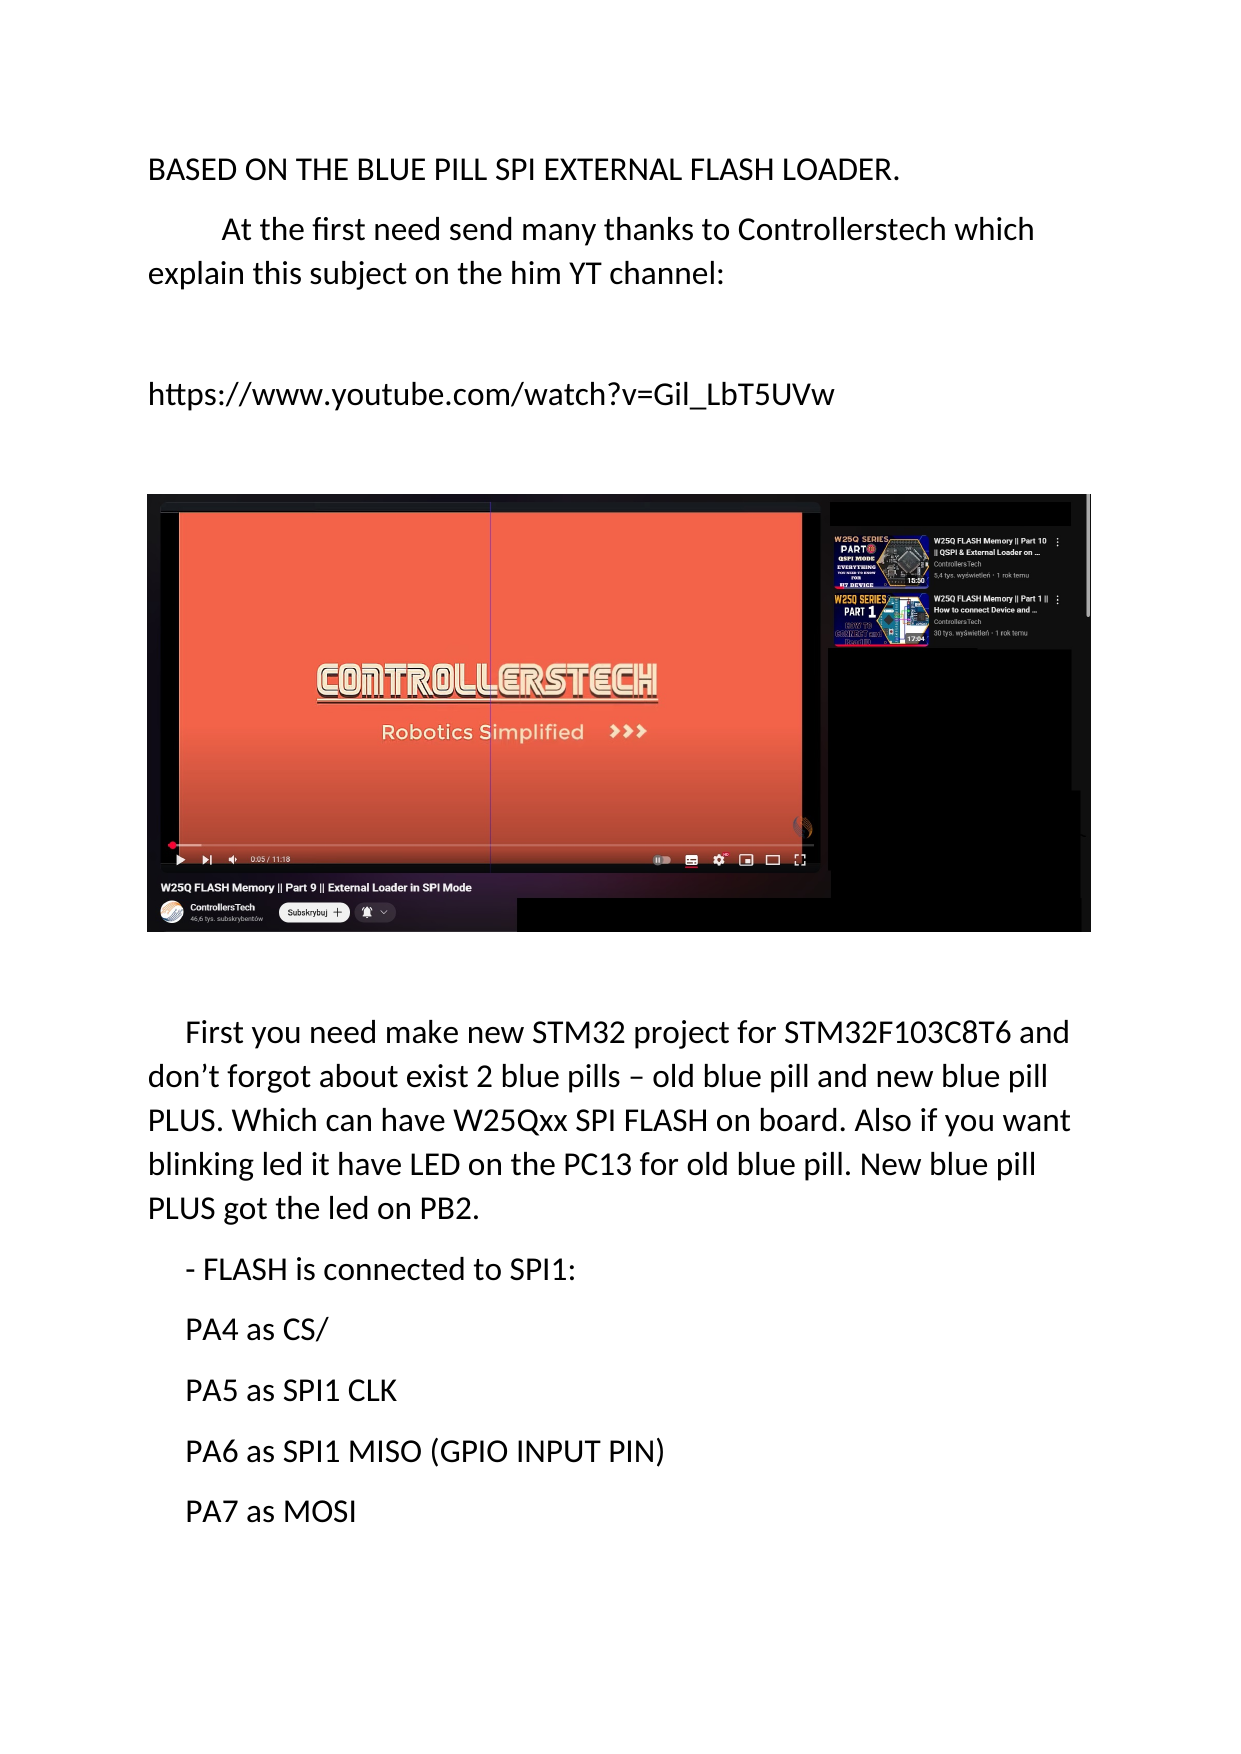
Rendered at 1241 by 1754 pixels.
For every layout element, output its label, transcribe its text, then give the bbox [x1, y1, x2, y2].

text PA4 as CS/ [185, 1308, 1093, 1349]
text PA6 as SPI1 MISO (GPIO INPUT PIN) [185, 1430, 1093, 1470]
picture [147, 494, 1091, 932]
text PA5 as SPI1 CLK [185, 1369, 1093, 1410]
text https://www.youtube.com/watch?v=Gil_LbT5UVw [148, 373, 1093, 414]
text First you need make new STM32 project for STM32F103C8T6 and don’t forgot about exist 2 blue pills – old blue pill and new blue pill PLUS. Which can have W25Qxx SPI FLASH on board. Also if you want blinking led it have LED on the PC13 for old blue pill. New blue pill PLUS got the led on PB2. [148, 1011, 1093, 1228]
text At the first need send many thanks to Controllerstech which explain this subject on the him YT channel: [148, 208, 1093, 293]
text PA7 as MOSI [185, 1490, 1093, 1531]
text - FLASH is connected to SPI1: [185, 1248, 1093, 1288]
text BASED ON THE BLUE PILL SPI EXTERNAL FLASH LOADER. [148, 148, 1093, 188]
